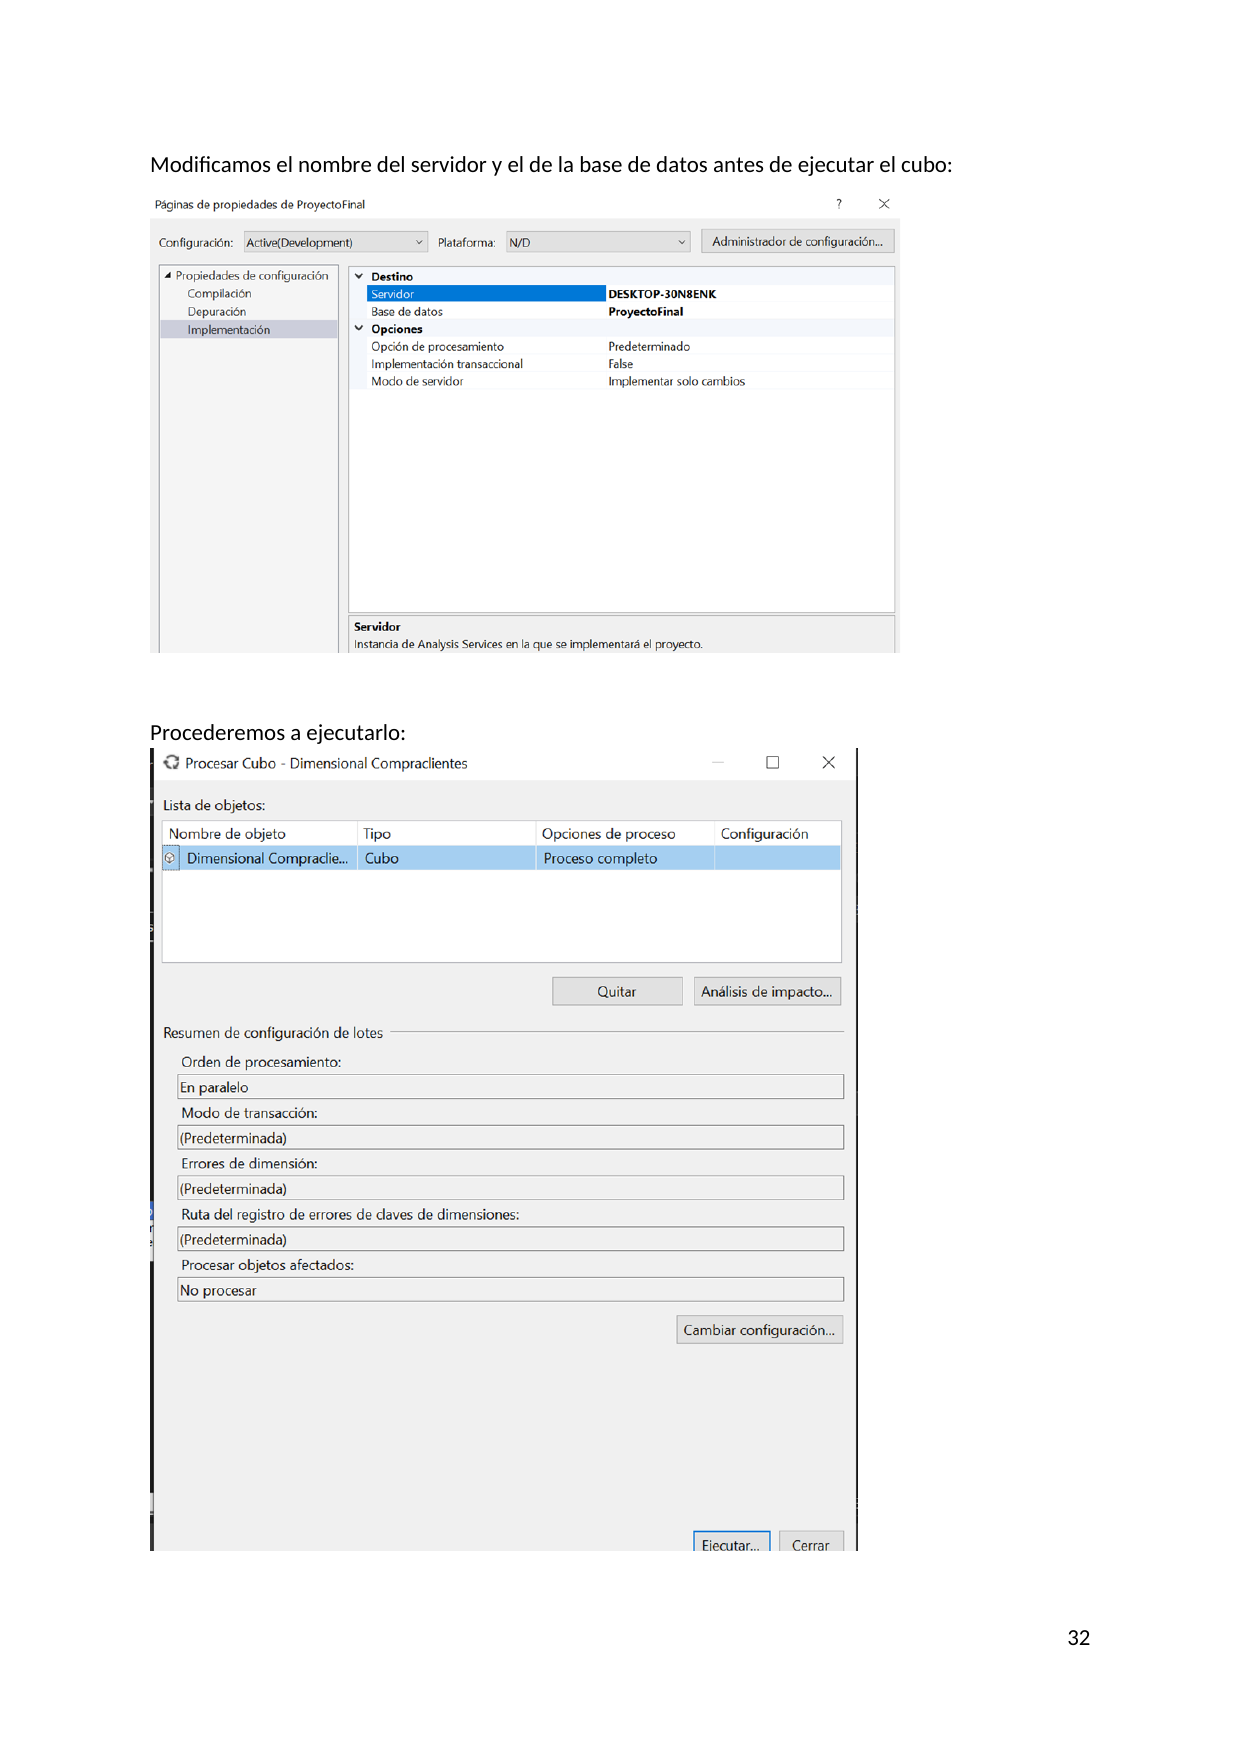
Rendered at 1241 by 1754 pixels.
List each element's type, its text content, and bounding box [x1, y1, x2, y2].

picture [150, 196, 901, 653]
picture [150, 748, 858, 1551]
text Modificamos el nombre del servidor y el de la base de datos antes de ejecutar el cubo: [150, 150, 1090, 178]
